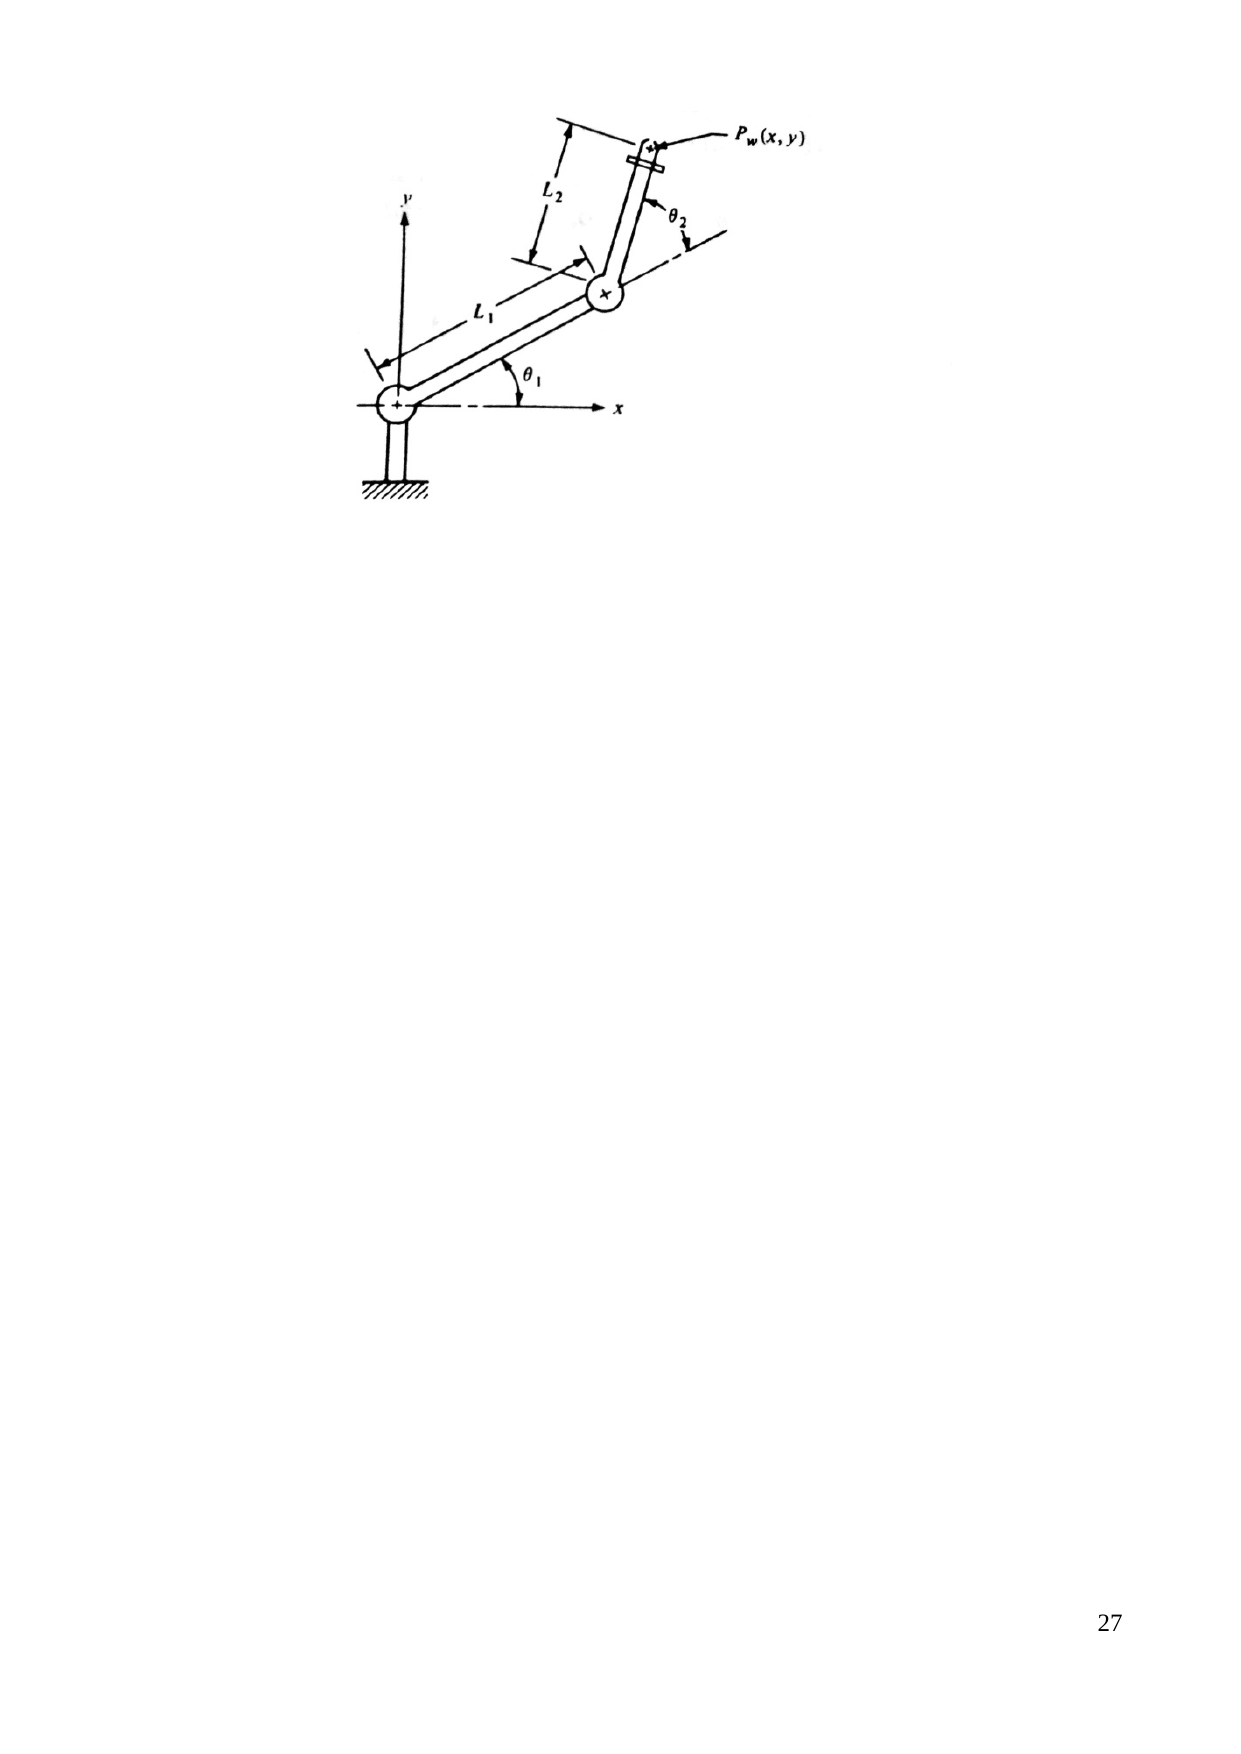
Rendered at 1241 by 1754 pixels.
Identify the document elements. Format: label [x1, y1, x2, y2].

picture [335, 111, 960, 505]
